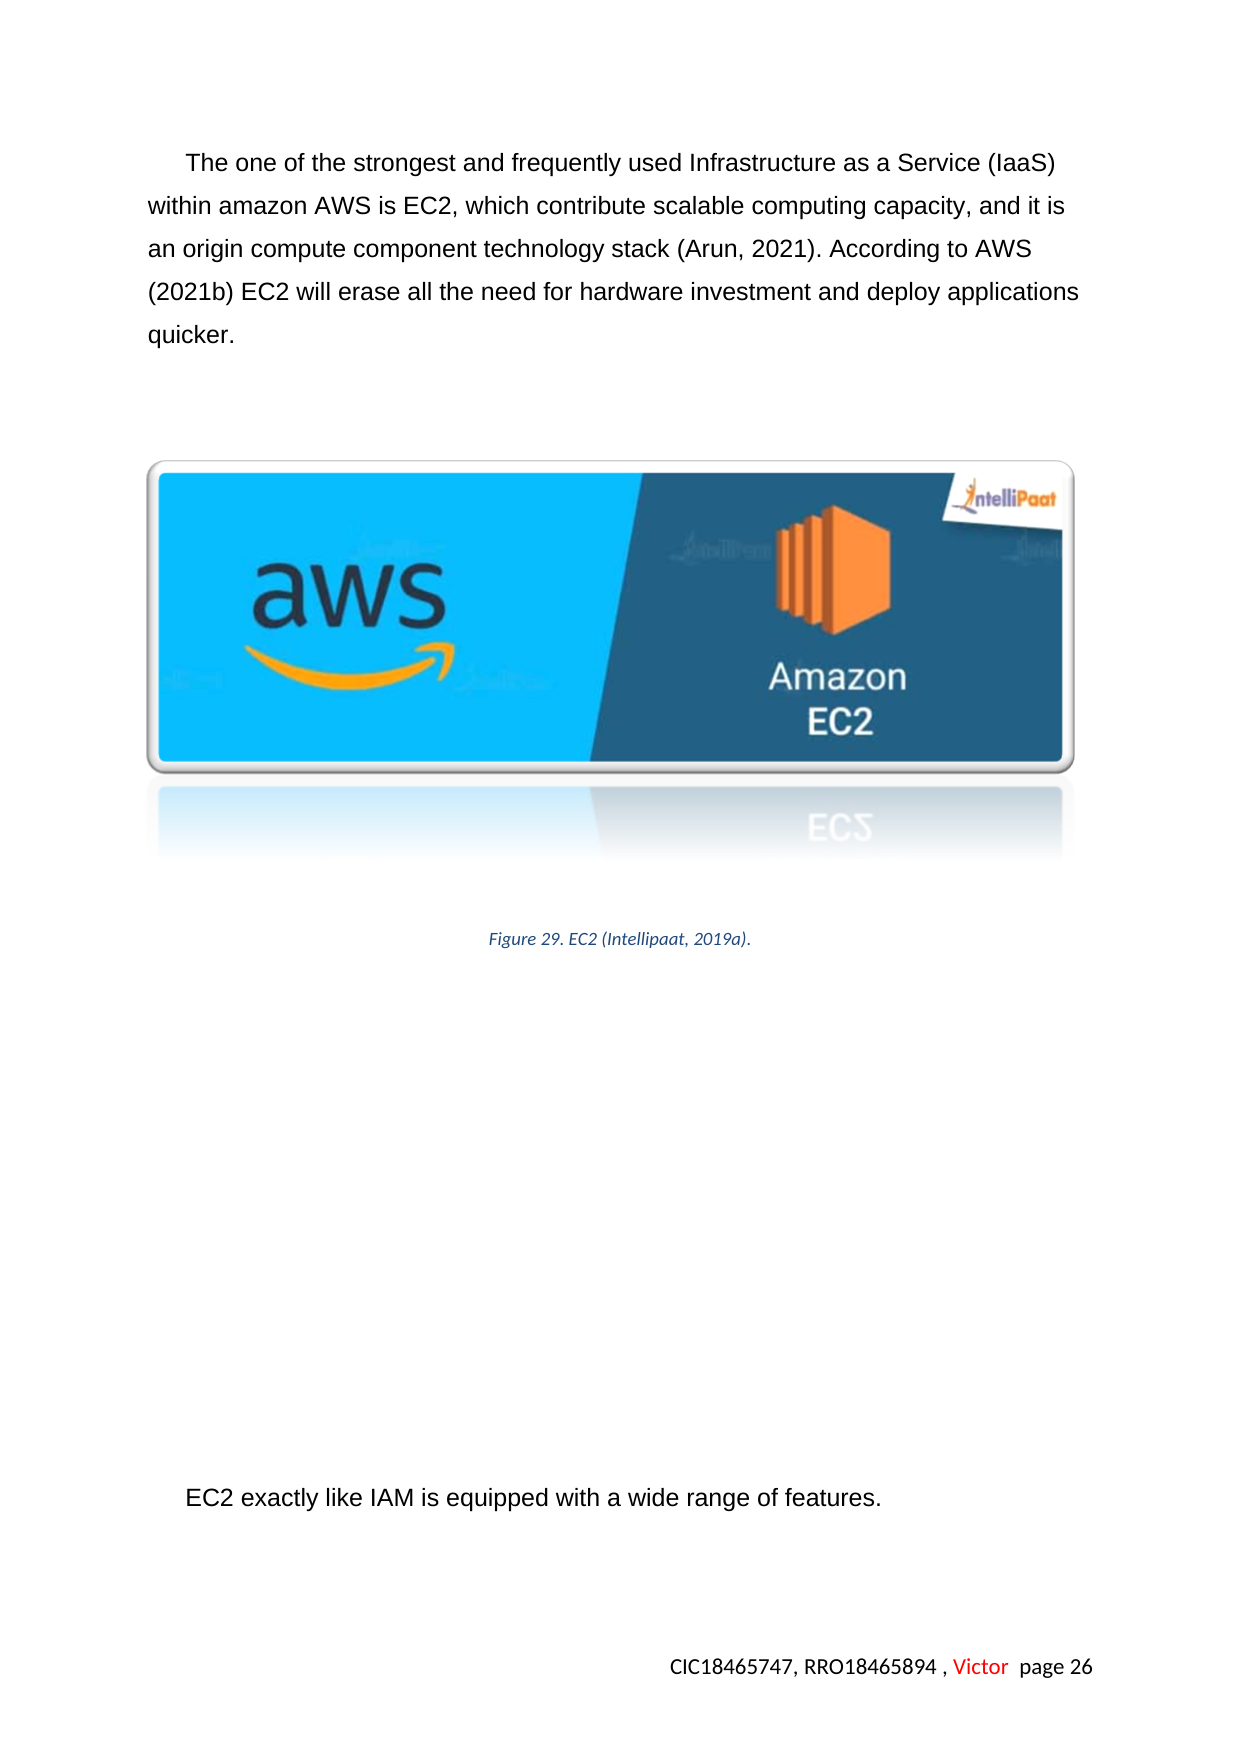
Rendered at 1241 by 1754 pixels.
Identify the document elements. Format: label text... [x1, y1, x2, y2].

text EC2 exactly like IAM is equipped with a wide range of features. [148, 1483, 1093, 1512]
text The one of the strongest and frequently used Infrastructure as a Service (IaaS) within amazon AWS is EC2, which contribute scalable computing capacity, and it is an origin compute component technology stack (Arun, 2021). According to AWS (2021b) EC2 will erase all the need for hardware investment and deploy applications quicker. [148, 148, 1093, 349]
picture [139, 448, 1085, 893]
